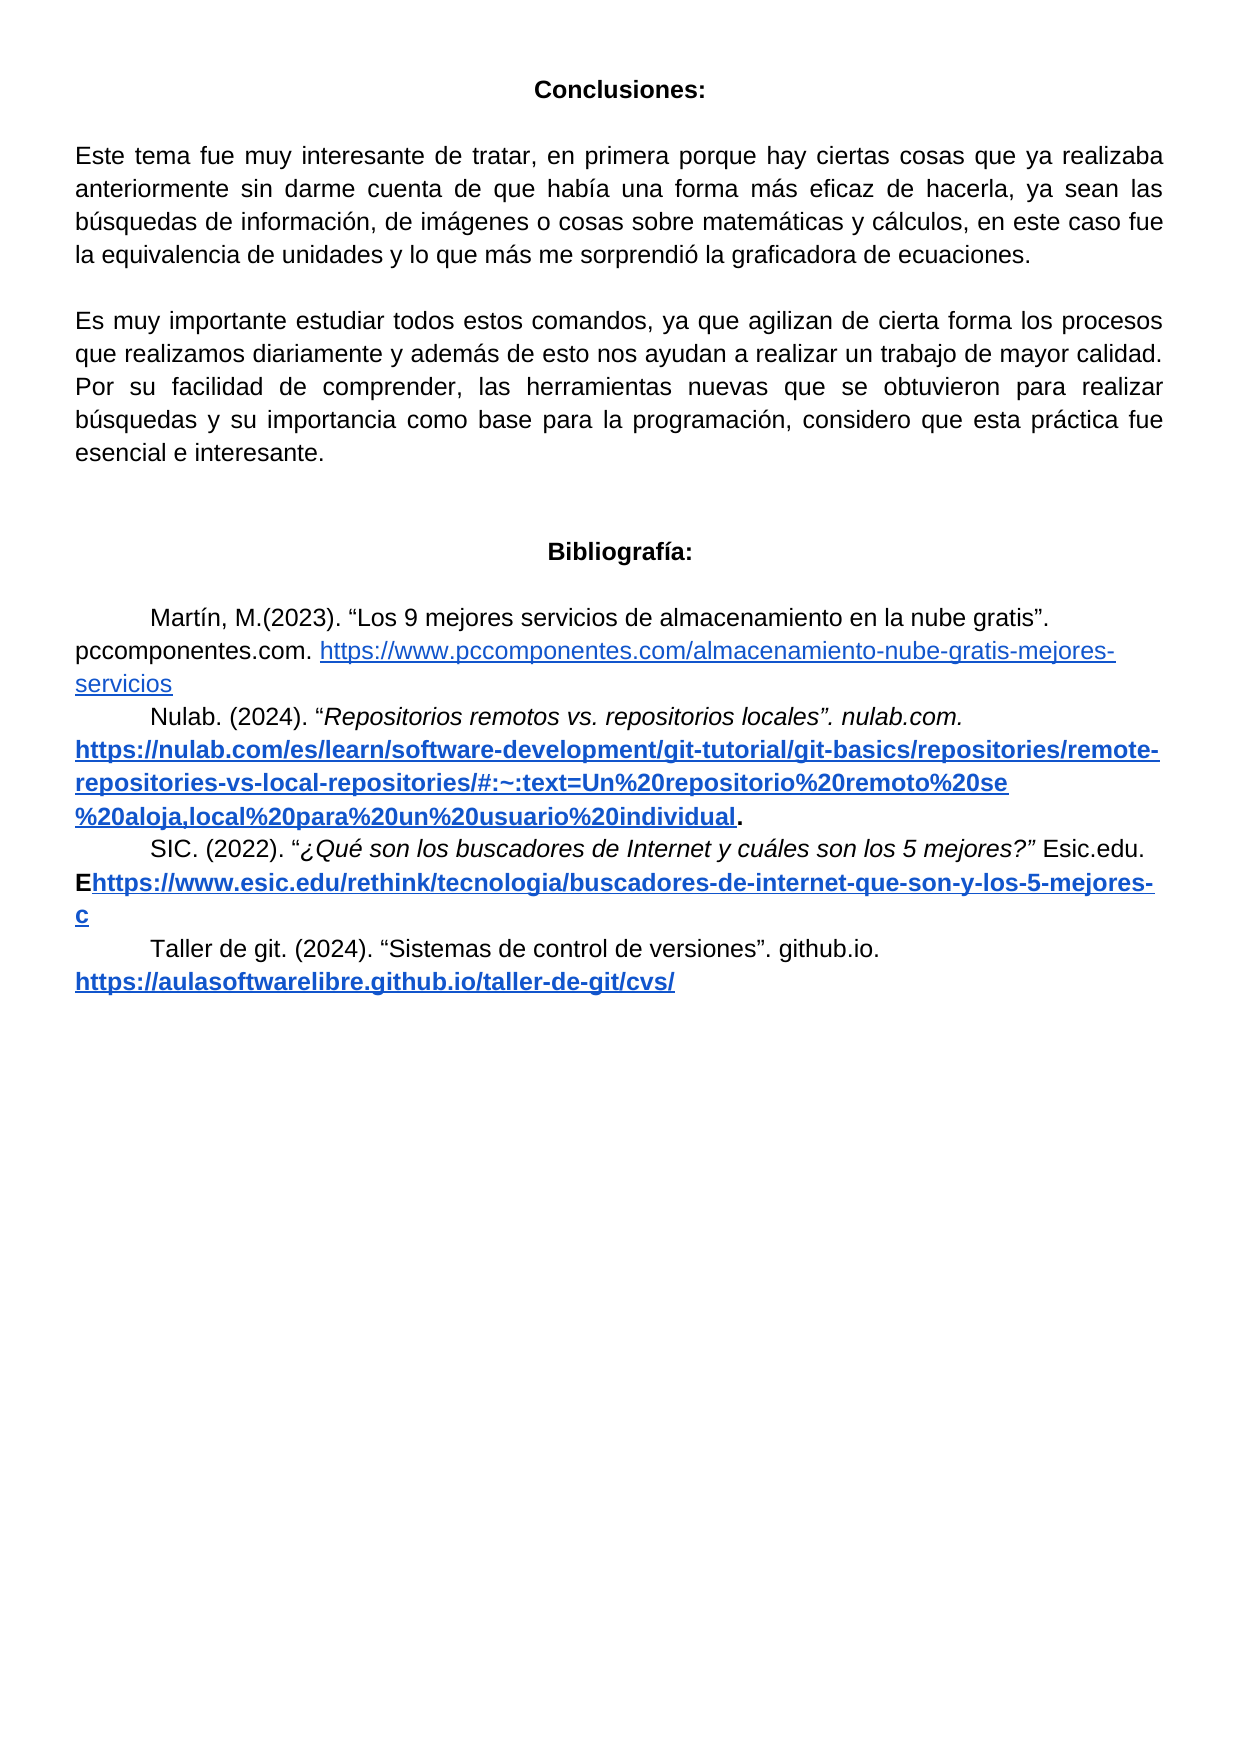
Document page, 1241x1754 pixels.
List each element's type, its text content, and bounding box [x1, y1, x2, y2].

text Conclusiones: [75, 75, 1165, 104]
text Taller de git. (2024). “Sistemas de control de versiones”. github.io. https://aulasoftwarelibre.github.io/taller-de-git/cvs/ [75, 933, 1165, 995]
text Bibliografía: [75, 537, 1165, 566]
text ‌Martín, M.(2023). “Los 9 mejores servicios de almacenamiento en la nube gratis”. pccomponentes.com. https://www.pccomponentes.com/almacenamiento-nube-gratis-mejores-servicios [75, 603, 1165, 698]
text Este tema fue muy interesante de tratar, en primera porque hay ciertas cosas que ya realizaba anteriormente sin darme cuenta de que había una forma más eficaz de hacerla, ya sean las búsquedas de información, de imágenes o cosas sobre matemáticas y cálculos, en este caso fue la equivalencia de unidades y lo que más me sorprendió la graficadora de ecuaciones. [75, 141, 1165, 269]
text Nulab. (2024). “Repositorios remotos vs. repositorios locales”. nulab.com. https://nulab.com/es/learn/software-development/git-tutorial/git-basics/repositories/remote-repositories-vs-local-repositories/#:~:text=Un%20repositorio%20remoto%20se%20aloja,local%20para%20un%20usuario%20individual. [75, 702, 1165, 830]
text Es muy importante estudiar todos estos comandos, ya que agilizan de cierta forma los procesos que realizamos diariamente y además de esto nos ayudan a realizar un trabajo de mayor calidad. Por su facilidad de comprender, las herramientas nuevas que se obtuvieron para realizar búsquedas y su importancia como base para la programación, considero que esta práctica fue esencial e interesante. [75, 306, 1165, 467]
text SIC. (2022). “¿Qué son los buscadores de Internet y cuáles son los 5 mejores?” Esic.edu. Ehttps://www.esic.edu/rethink/tecnologia/buscadores-de-internet-que-son-y-los-5-mejores-c [75, 834, 1165, 929]
